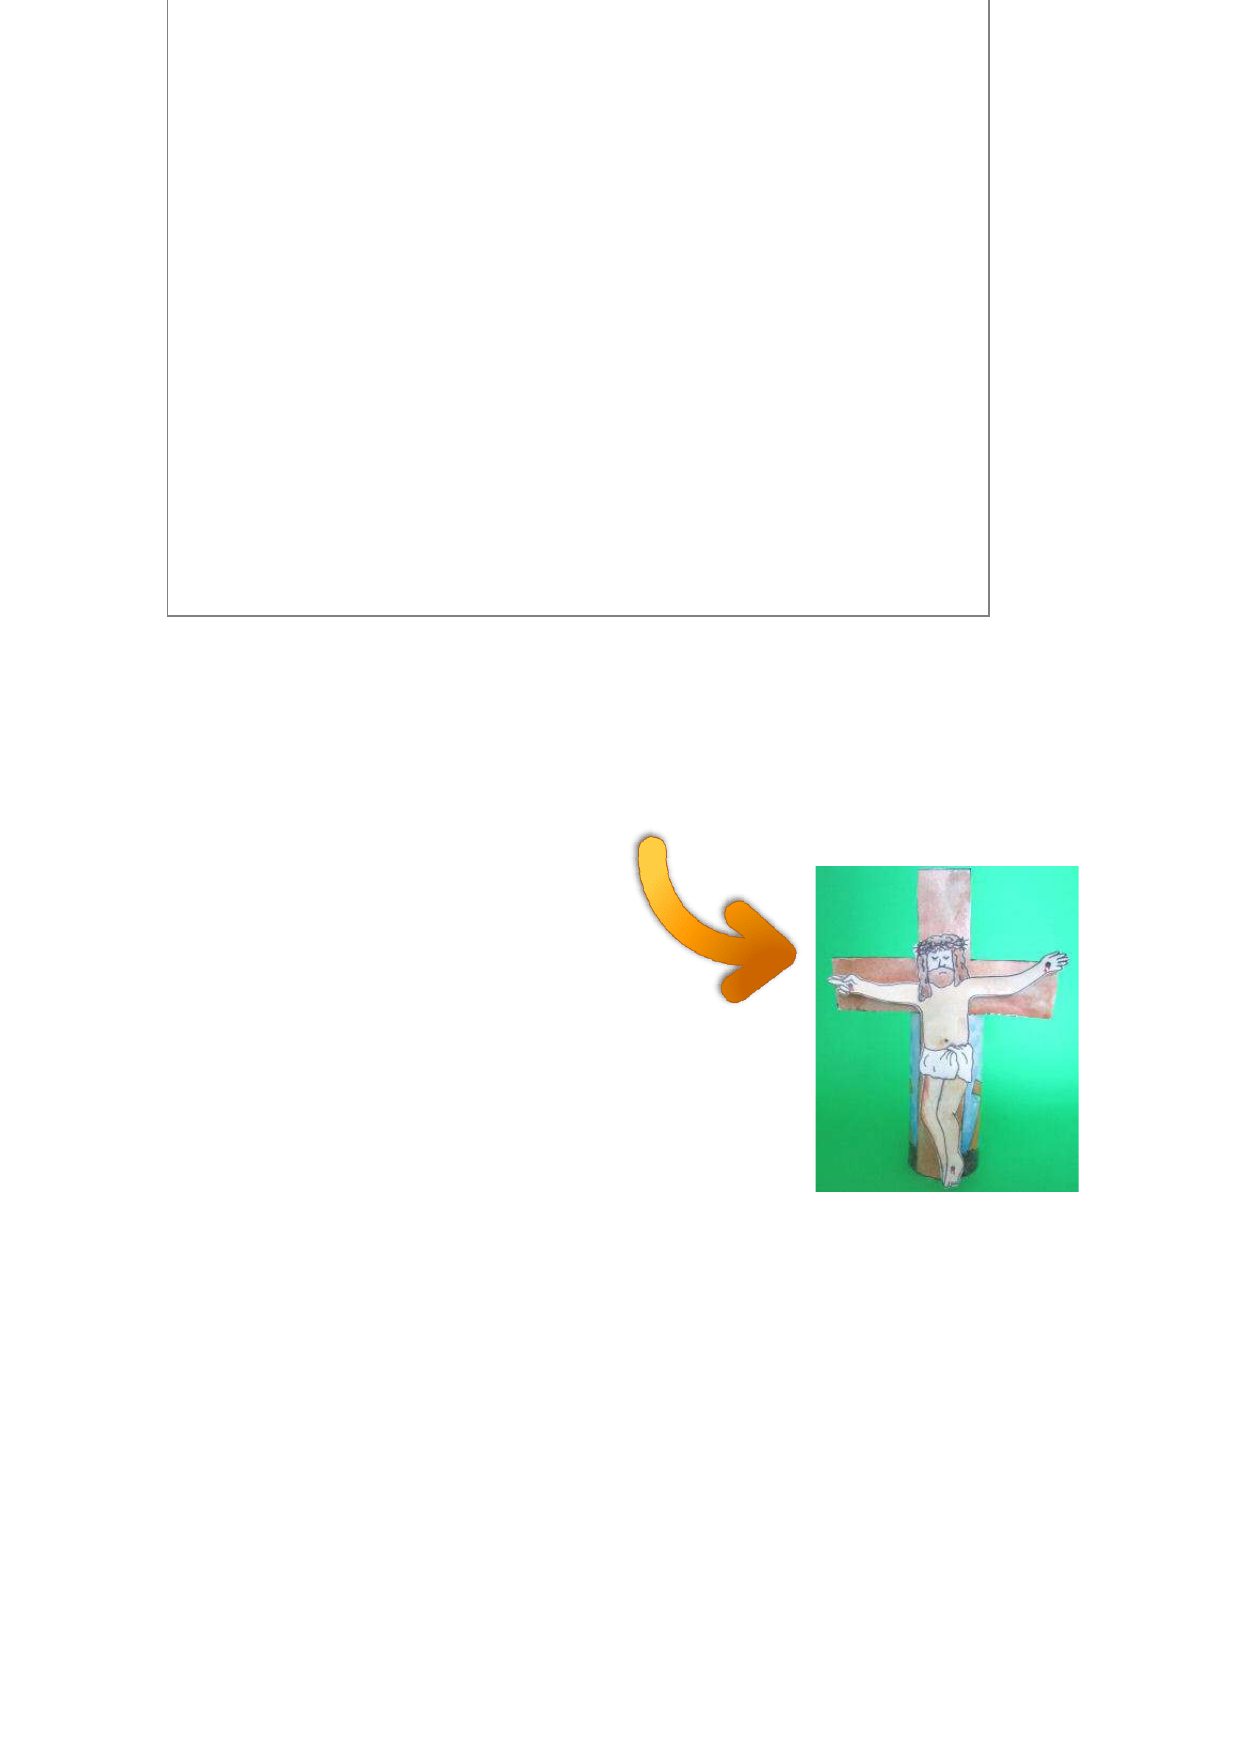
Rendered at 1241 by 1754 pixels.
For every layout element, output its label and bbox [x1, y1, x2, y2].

picture [815, 866, 1079, 1192]
picture [616, 820, 813, 1016]
